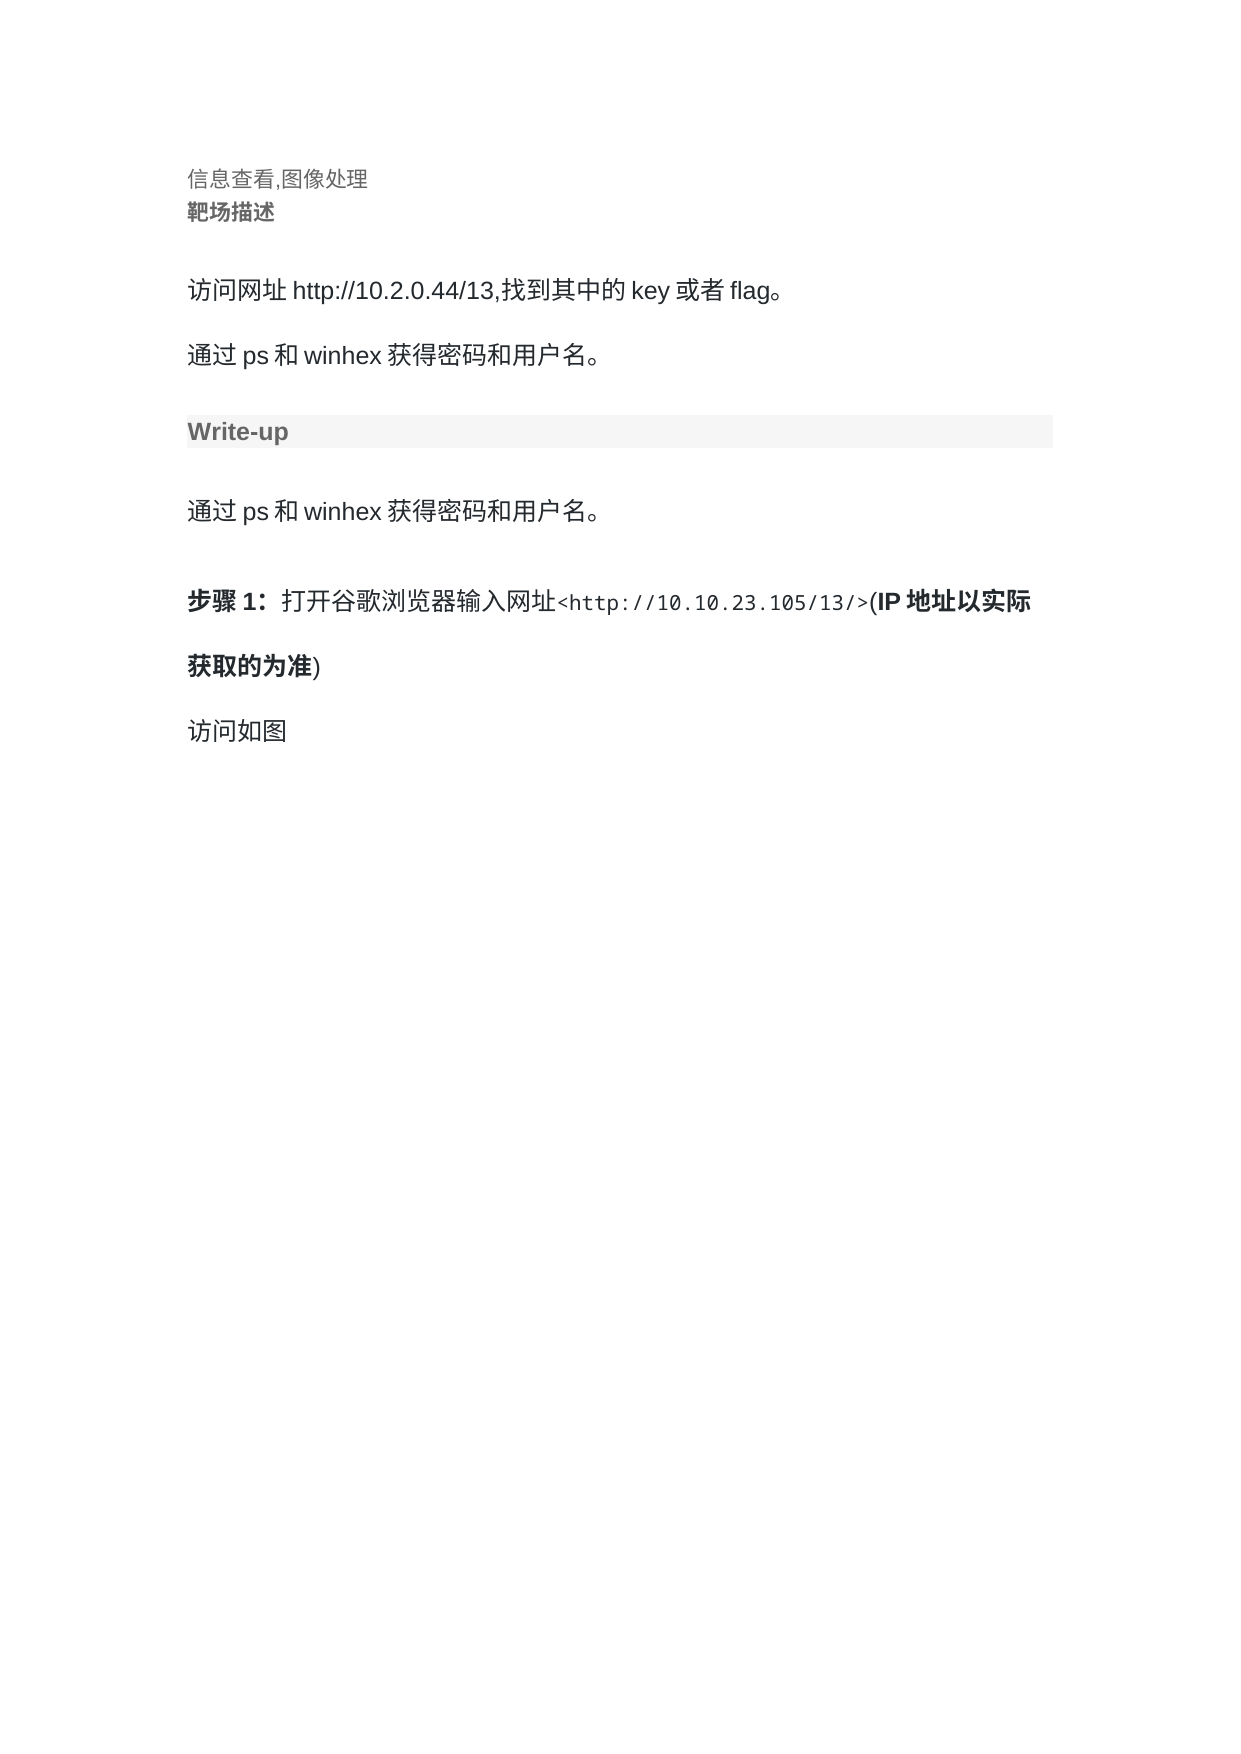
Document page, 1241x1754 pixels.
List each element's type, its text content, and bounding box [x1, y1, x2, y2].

text 步骤1：打开谷歌浏览器输入网址<http://10.10.23.105/13/>(IP地址以实际获取的为准) 访问如图 [187, 567, 1053, 762]
text 信息查看,图像处理 [187, 162, 1053, 194]
text 访问网址http://10.2.0.44/13,找到其中的key或者flag。 通过ps和winhex获得密码和用户名。 [187, 256, 1053, 386]
text 通过ps和winhex获得密码和用户名。 [187, 477, 1053, 542]
text 靶场描述 [187, 194, 1053, 227]
text Write-up [187, 415, 1053, 448]
